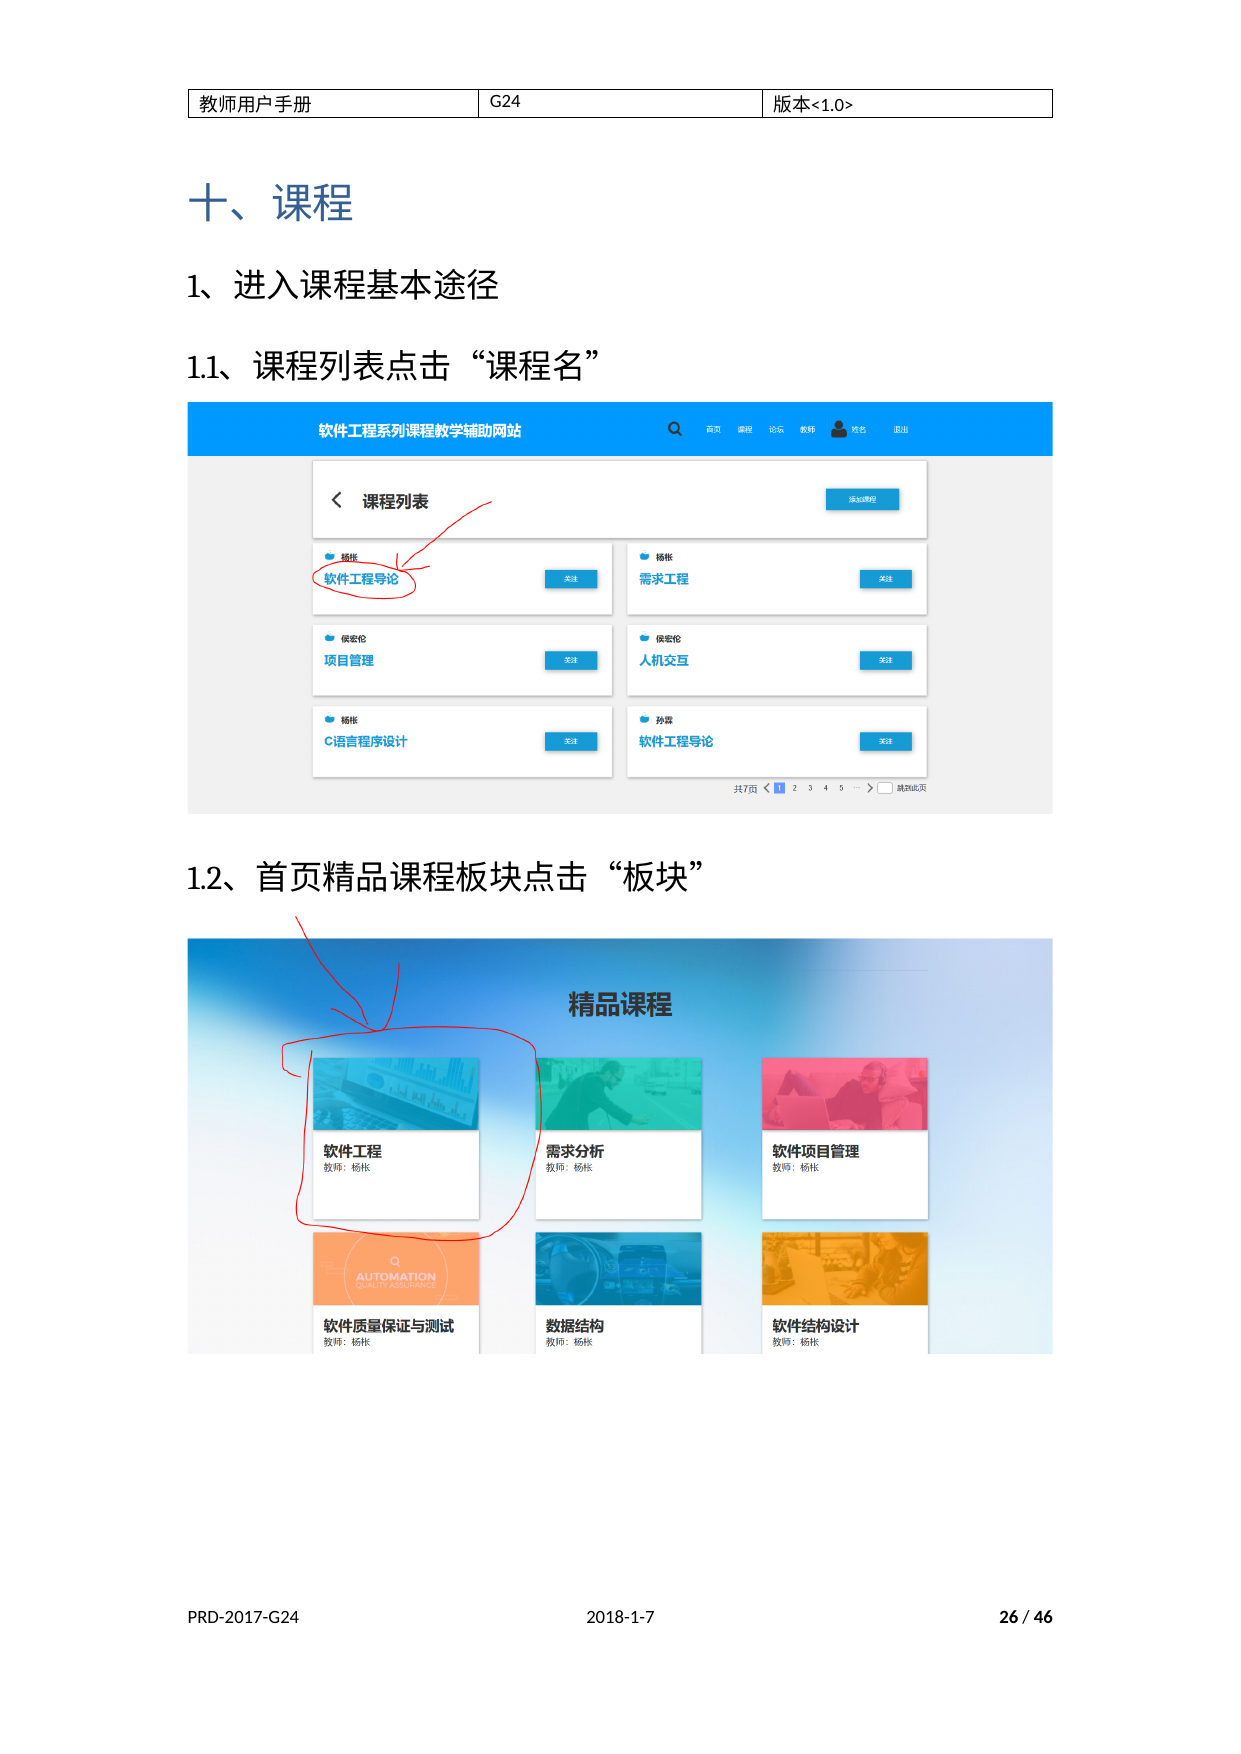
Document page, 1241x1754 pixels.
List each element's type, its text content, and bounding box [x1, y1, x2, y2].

subtitle 1.1、课程列表点击“课程名” [187, 332, 1053, 397]
subtitle 1.2、首页精品课程板块点击“板块” [187, 842, 1053, 907]
subtitle 十、课程 [187, 168, 1053, 233]
picture [187, 402, 1053, 814]
subtitle 1、进入课程基本途径 [187, 250, 1053, 315]
picture [187, 916, 1053, 1354]
